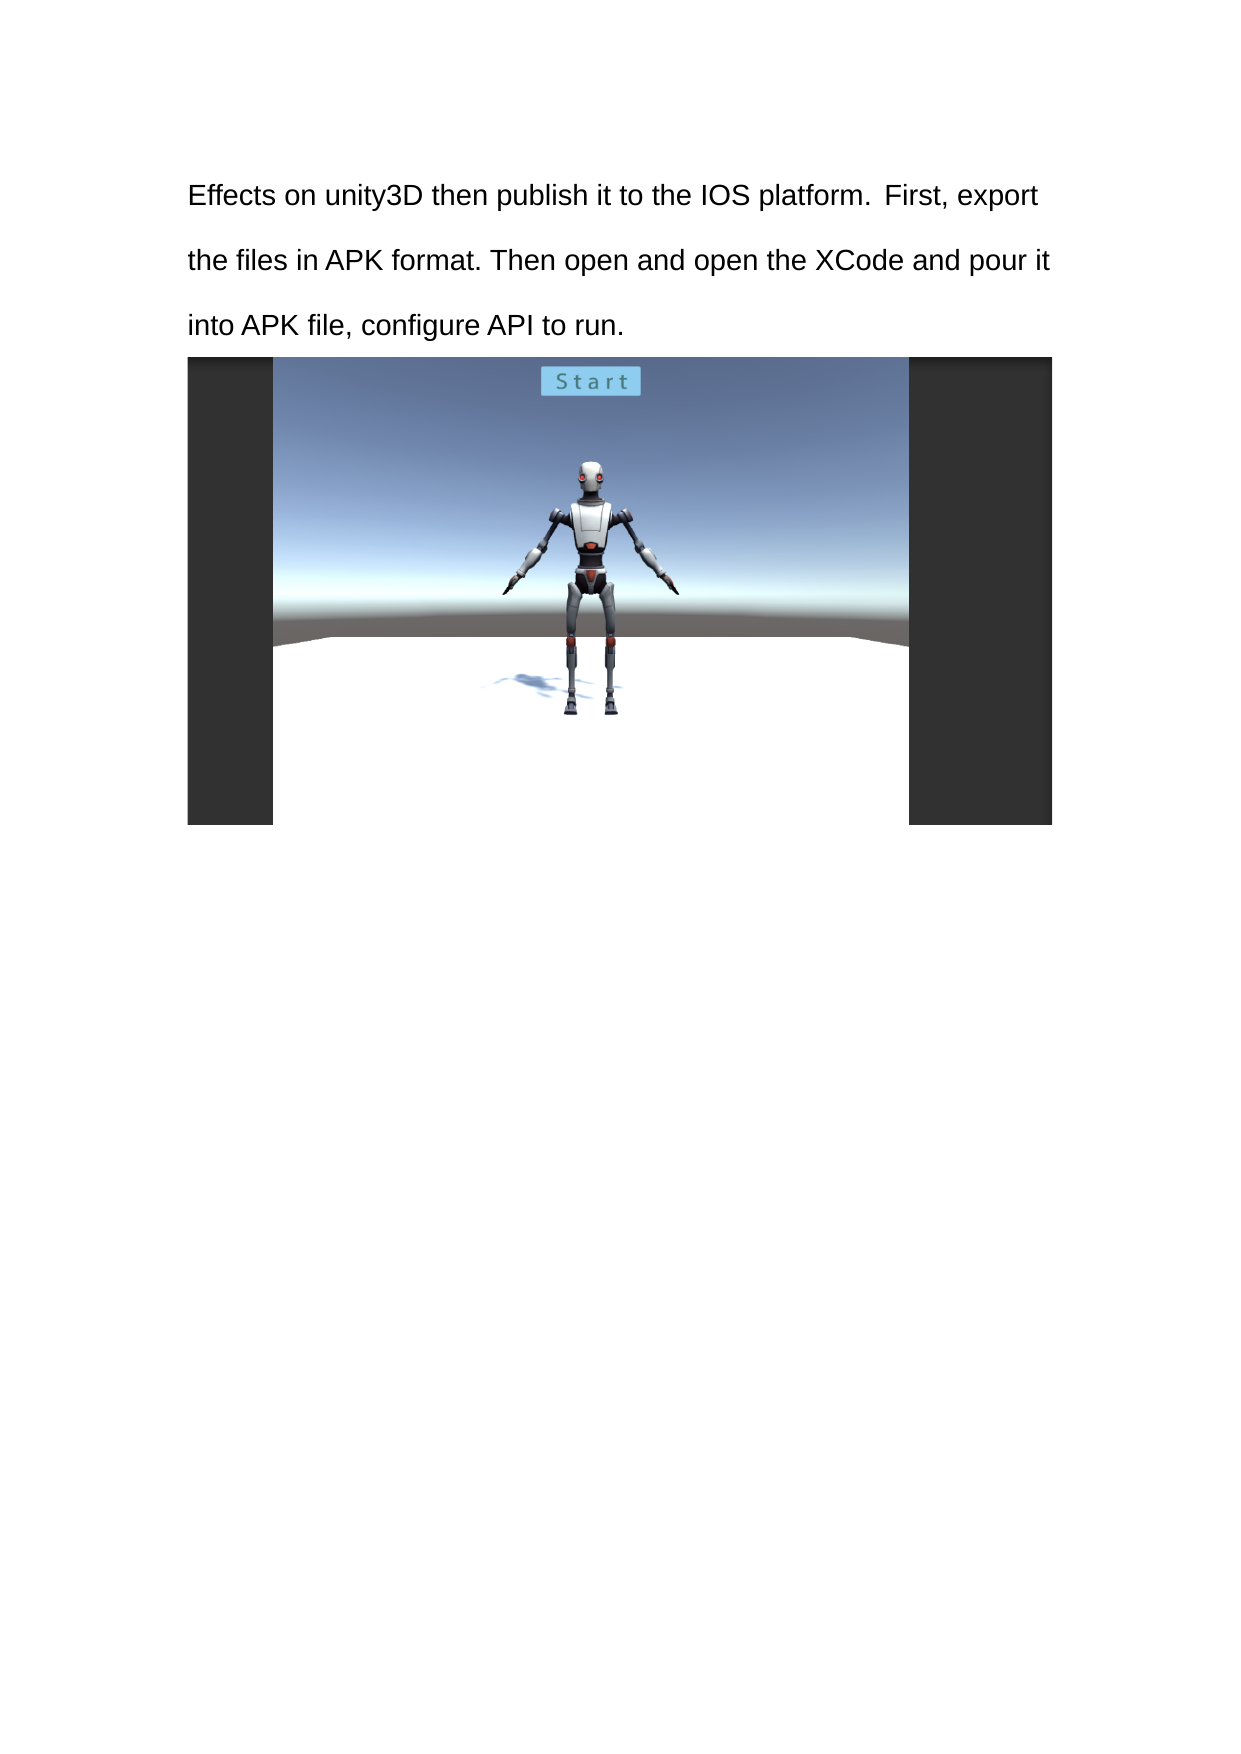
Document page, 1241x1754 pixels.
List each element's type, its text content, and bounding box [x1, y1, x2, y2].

picture [187, 357, 1053, 825]
text Effects on unity3D then publish it to the IOS platform. First, export the files in APK format. Then open and open the XCode and pour it into APK file, configure API to run. [187, 162, 1053, 357]
